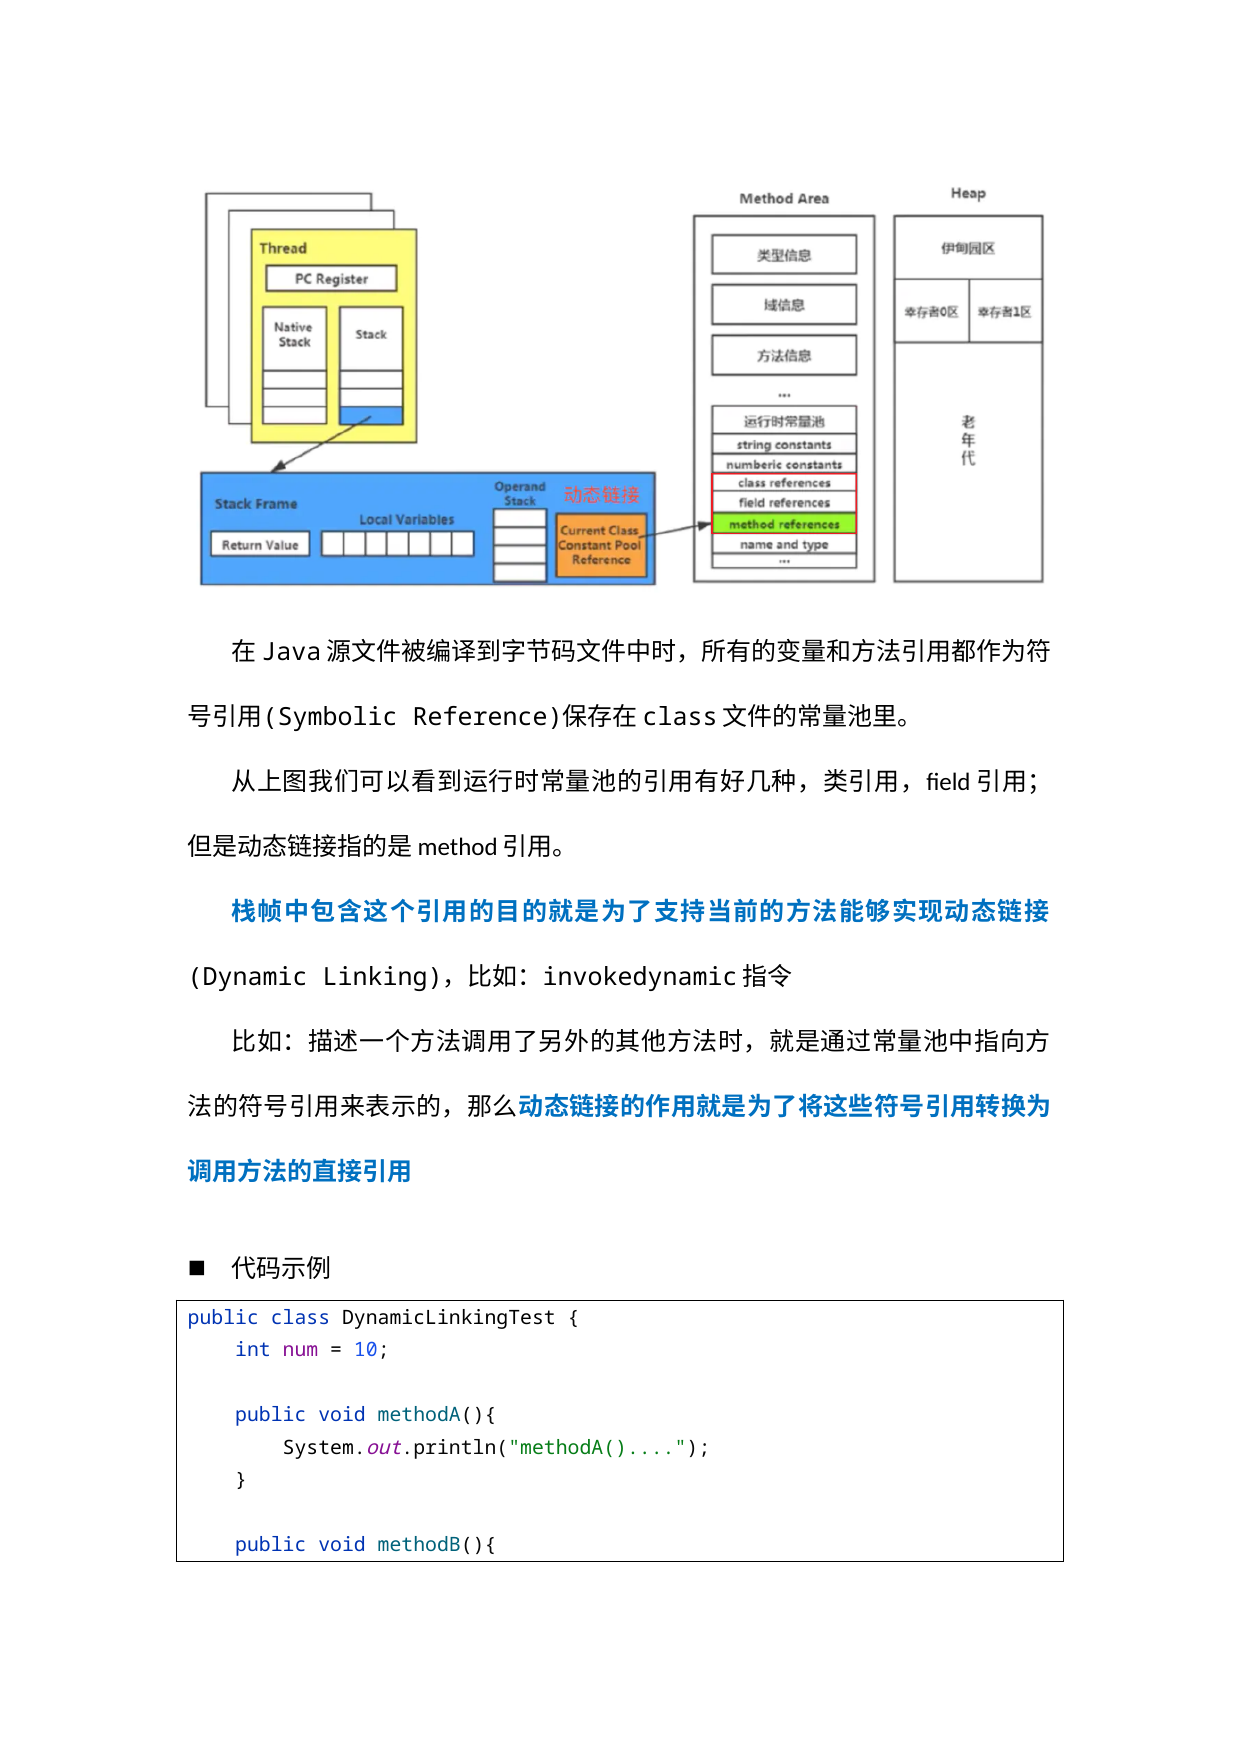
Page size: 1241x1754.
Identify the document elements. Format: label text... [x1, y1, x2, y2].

text 在Java源文件被编译到字节码文件中时，所有的变量和方法引用都作为符号引用(Symbolic Reference)保存在class文件的常量池里。 [187, 617, 1053, 747]
list 代码示例 [187, 1234, 1053, 1299]
text 从上图我们可以看到运行时常量池的引用有好几种，类引用，field引用；但是动态链接指的是method引用。 [187, 747, 1053, 877]
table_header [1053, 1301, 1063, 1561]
text 比如：描述一个方法调用了另外的其他方法时，就是通过常量池中指向方法的符号引用来表示的，那么动态链接的作用就是为了将这些符号引用转换为调用方法的直接引用 [187, 1007, 1053, 1202]
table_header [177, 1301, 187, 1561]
picture [187, 162, 1053, 593]
text 栈帧中包含这个引用的目的就是为了支持当前的方法能够实现动态链接(Dynamic Linking)，比如：invokedynamic指令 [187, 877, 1053, 1007]
